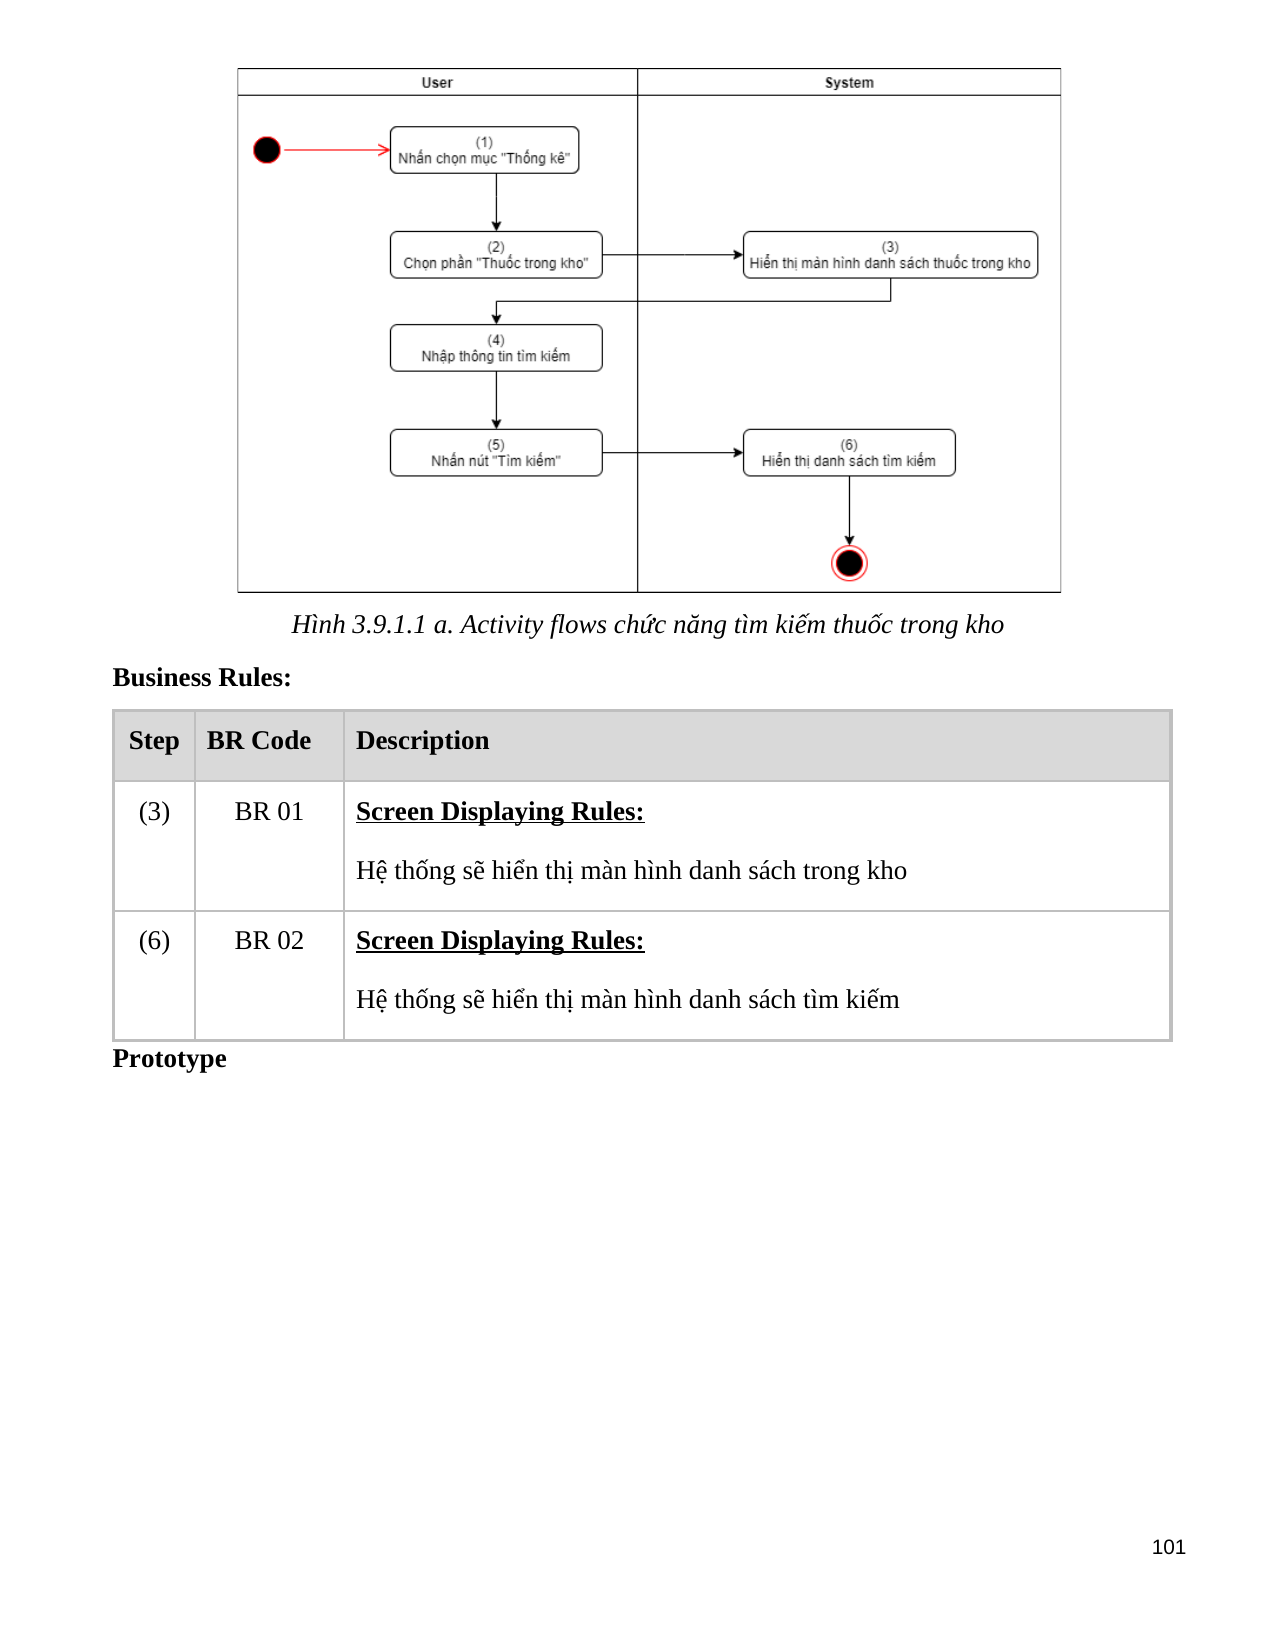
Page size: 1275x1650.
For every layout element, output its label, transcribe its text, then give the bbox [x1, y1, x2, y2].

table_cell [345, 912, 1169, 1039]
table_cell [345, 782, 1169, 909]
text Hình 3.9.1.1 a. Activity flows chức năng tìm kiếm thuốc trong kho [112, 609, 1186, 640]
text Prototype [112, 1042, 1186, 1073]
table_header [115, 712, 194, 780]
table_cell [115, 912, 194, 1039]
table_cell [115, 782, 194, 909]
text Business Rules: [112, 661, 1186, 692]
picture [237, 68, 1062, 593]
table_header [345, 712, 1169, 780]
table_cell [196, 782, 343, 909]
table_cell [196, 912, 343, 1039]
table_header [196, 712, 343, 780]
